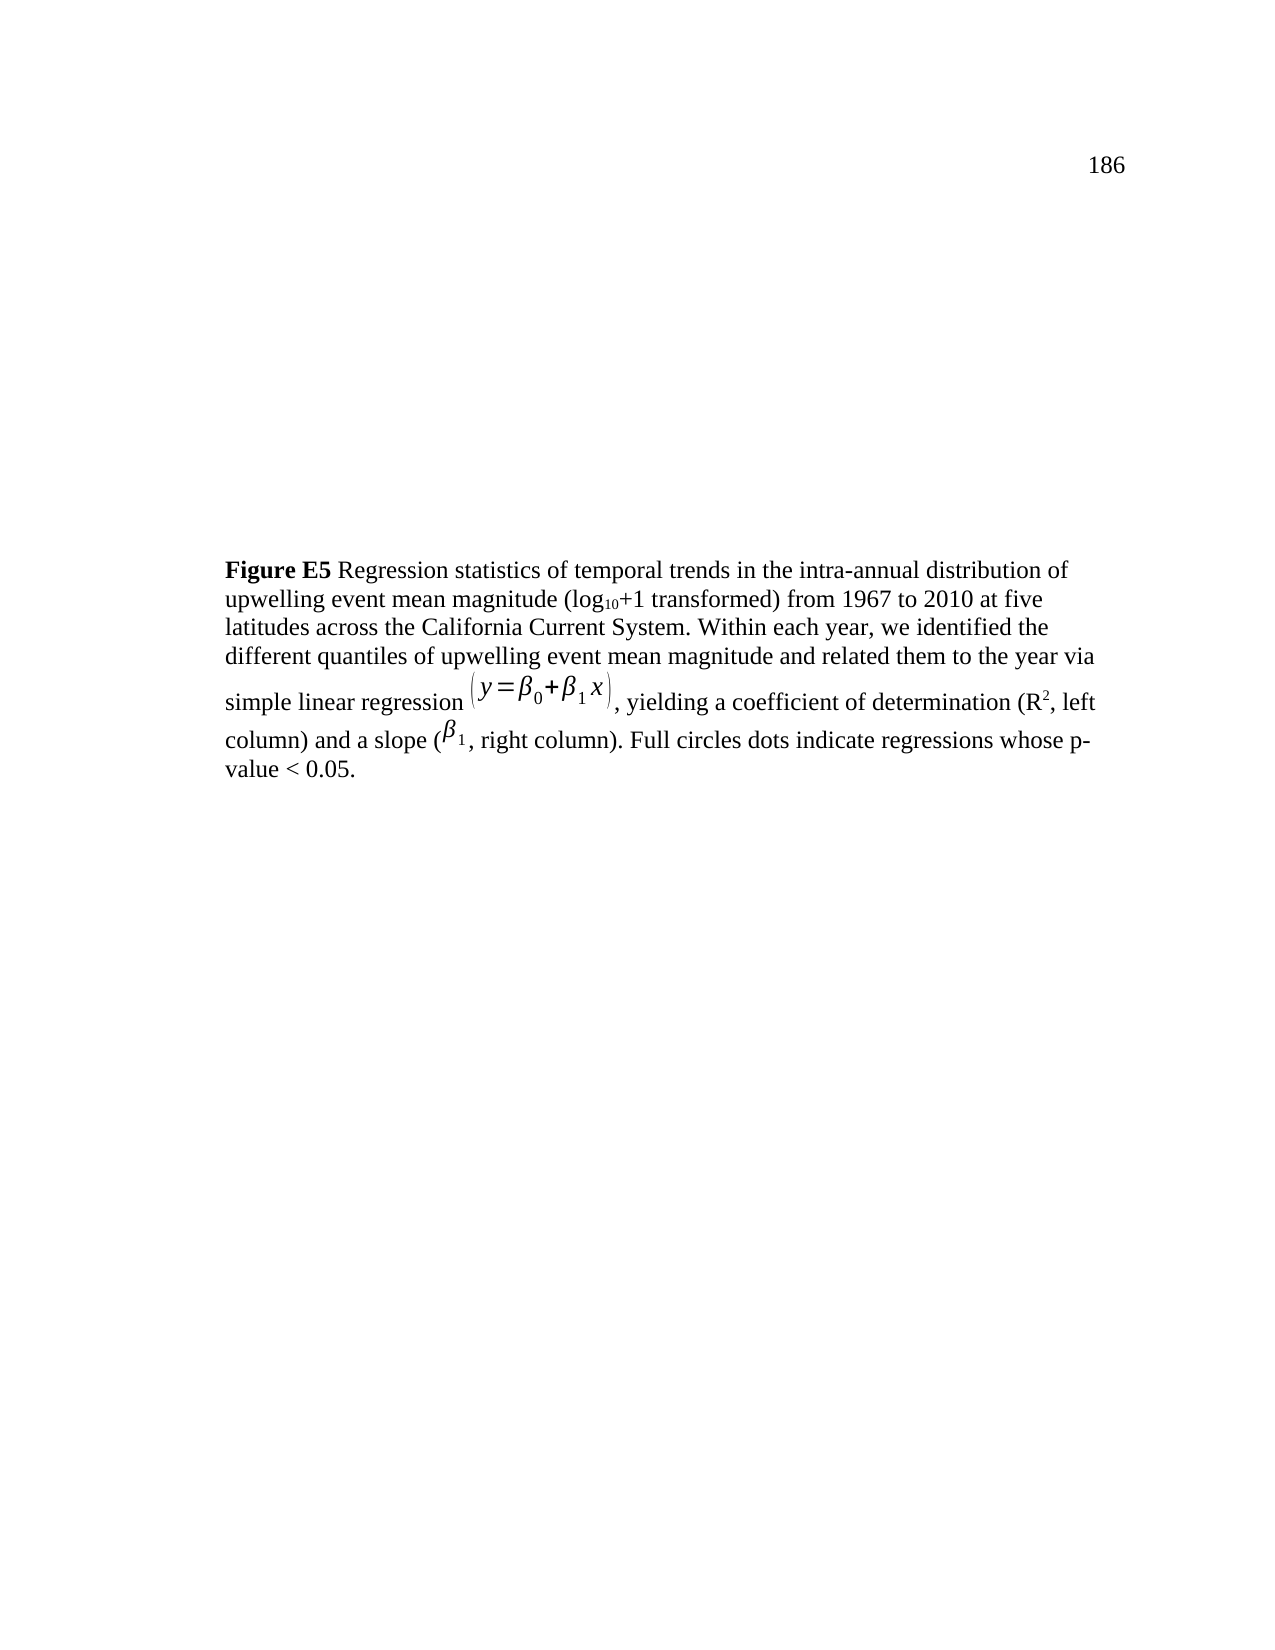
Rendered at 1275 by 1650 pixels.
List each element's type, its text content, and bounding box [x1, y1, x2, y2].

text Figure E5 Regression statistics of temporal trends in the intra-annual distribution of upwelling event mean magnitude (log10+1 transformed) from 1967 to 2010 at five latitudes across the California Current System. Within each year, we identified the different quantiles of upwelling event mean magnitude and related them to the year via simple linear regression , yielding a coefficient of determination (R2, left column) and a slope (, right column). Full circles dots indicate regressions whose p-value < 0.05. [225, 555, 1125, 783]
